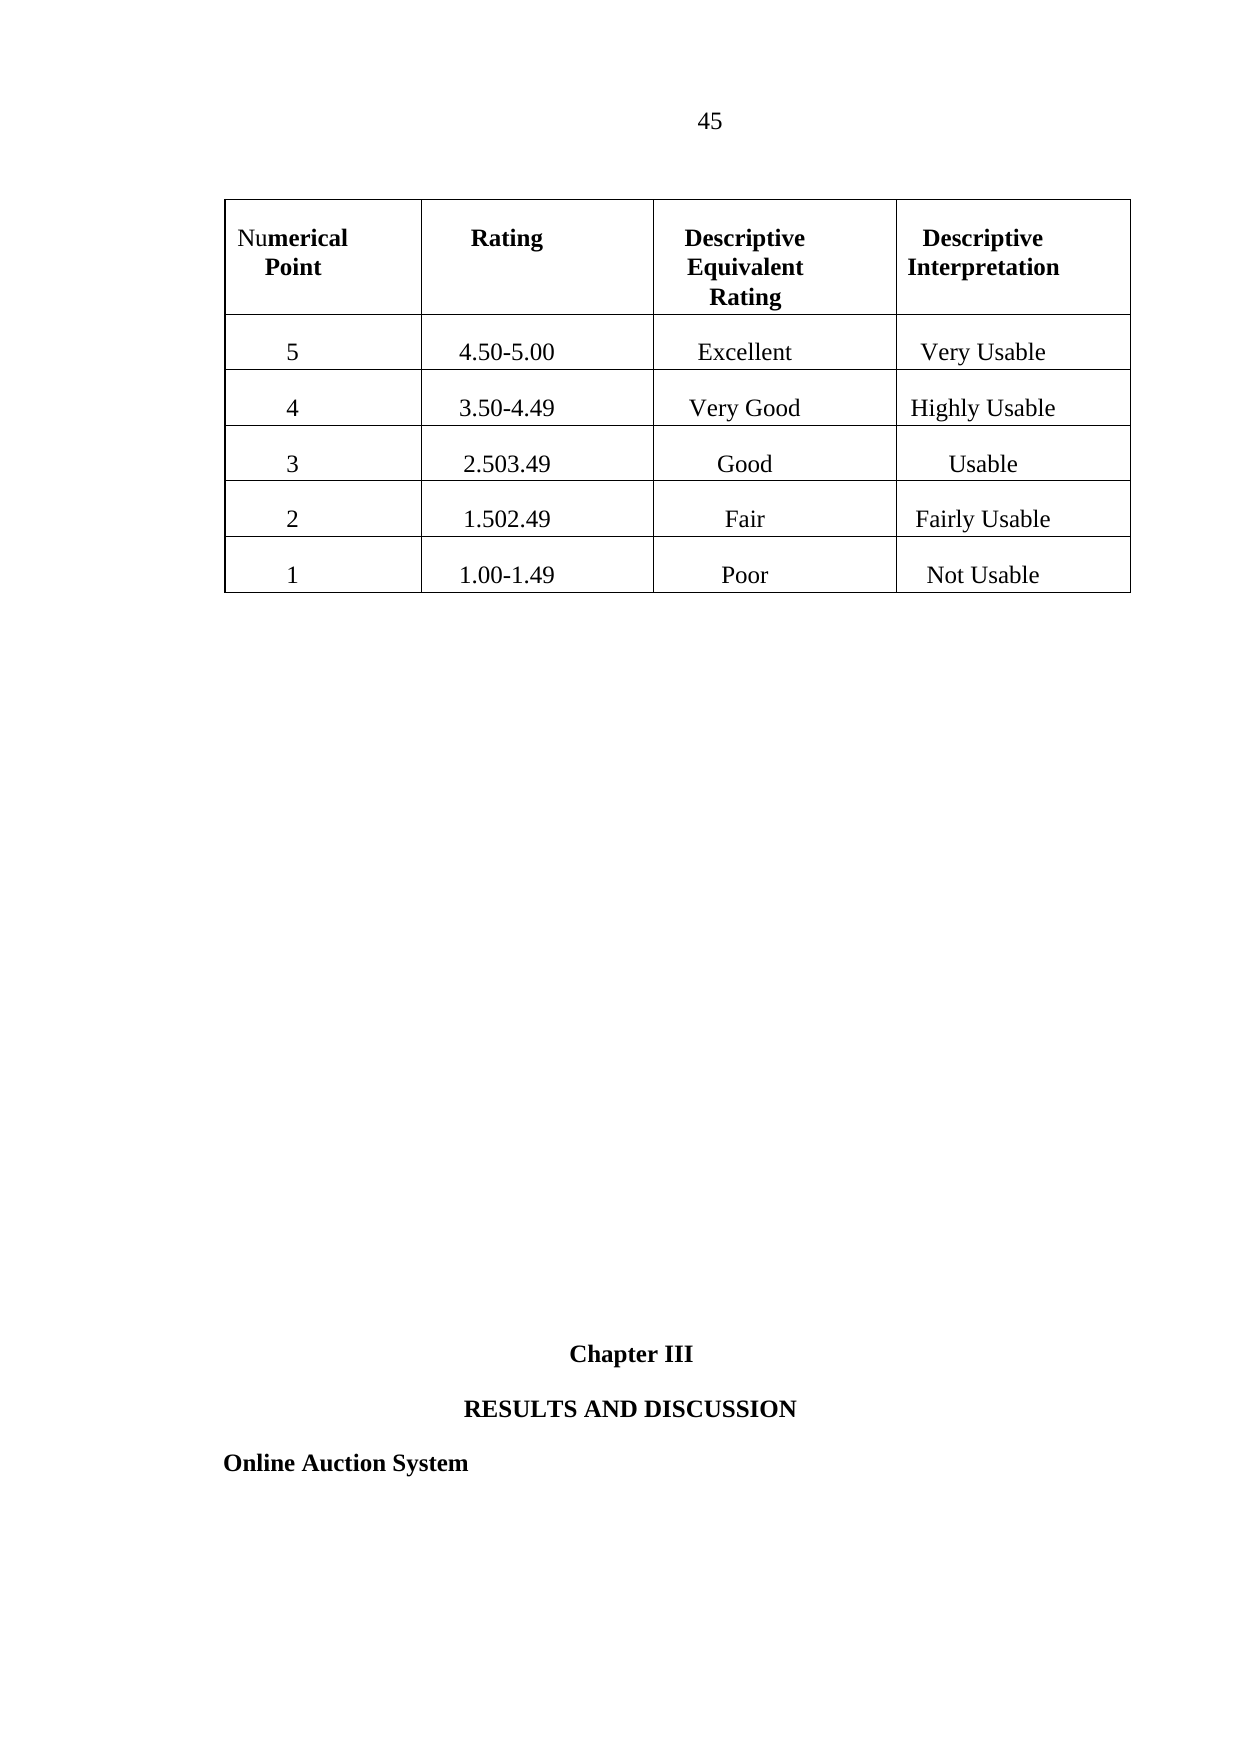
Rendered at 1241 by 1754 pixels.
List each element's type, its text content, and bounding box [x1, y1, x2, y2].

table_cell Fairly Usable [897, 481, 1130, 536]
table_cell Very Usable [897, 315, 1130, 369]
table_cell 2.503.49 [422, 426, 653, 480]
table_cell 1 [226, 537, 421, 592]
table_cell 2 [226, 481, 421, 536]
table_cell 5 [226, 315, 421, 369]
text RESULTS AND DISCUSSION [223, 1394, 1037, 1423]
table_cell Good [654, 426, 896, 480]
table_cell Fair [654, 481, 896, 536]
table_cell 1.00-1.49 [422, 537, 653, 592]
table_cell 3.50-4.49 [422, 370, 653, 425]
table_cell 4 [226, 370, 421, 425]
table_cell Not Usable [897, 537, 1130, 592]
text Online Auction System [223, 1448, 1037, 1477]
text Chapter III [225, 1339, 1037, 1368]
table_cell Very Good [654, 370, 896, 425]
table_cell 3 [226, 426, 421, 480]
table_header Descriptive Equivalent Rating [654, 200, 896, 313]
table_cell Usable [897, 426, 1130, 480]
table_cell Highly Usable [897, 370, 1130, 425]
table_header Numerical Point [226, 200, 421, 313]
table_header Rating [422, 200, 653, 313]
table_header Descriptive Interpretation [897, 200, 1130, 313]
table_cell 4.50-5.00 [422, 315, 653, 369]
table_cell Excellent [654, 315, 896, 369]
table_cell 1.502.49 [422, 481, 653, 536]
table_cell Poor [654, 537, 896, 592]
